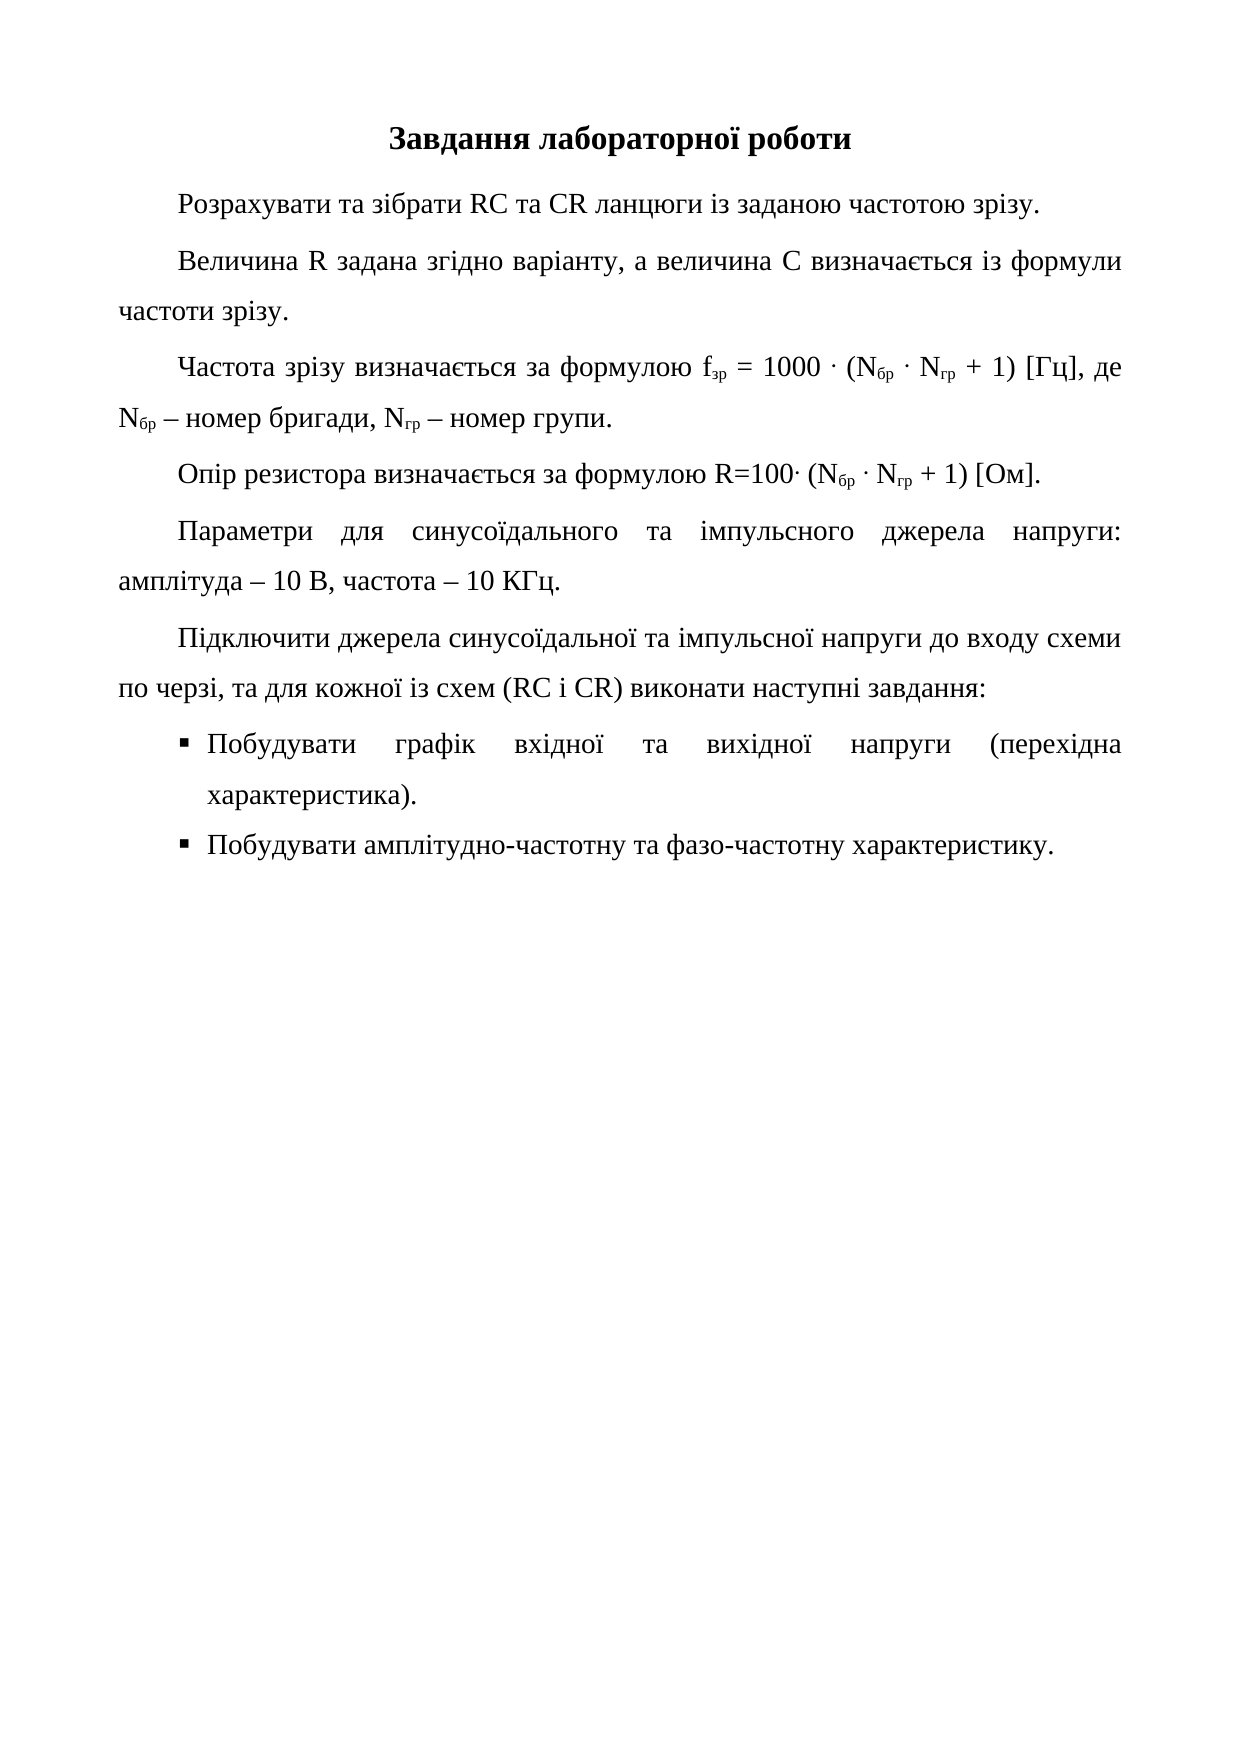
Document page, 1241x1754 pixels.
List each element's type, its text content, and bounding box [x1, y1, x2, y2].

text Опір резистора визначається за формулою R=100 (Nбр Nгр + 1) [Ом]. [118, 456, 1122, 490]
text Розрахувати та зібрати RC та CR ланцюги із заданою частотою зрізу. [118, 186, 1122, 219]
list Побудувати графік вхідної та вихідної напруги (перехідна характеристика). [177, 727, 1122, 811]
text Завдання лабораторної роботи [118, 118, 1122, 156]
text Величина R задана згідно варіанту, а величина C визначається із формули частоти зрізу. [118, 243, 1122, 326]
list Побудувати амплітудно-частотну та фазо-частотну характеристику. [177, 827, 1122, 861]
text Частота зрізу визначається за формулою fзр = 1000 (Nбр Nгр + 1) [Гц], де Nбр – номер бригади, Nгр – номер групи. [118, 349, 1122, 433]
text Параметри для синусоїдального та імпульсного джерела напруги: амплітуда – 10 В, частота – 10 КГц. [118, 513, 1122, 597]
text Підключити джерела синусоїдальної та імпульсної напруги до входу схеми по черзі, та для кожної із схем (RC і CR) виконати наступні завдання: [118, 620, 1122, 704]
